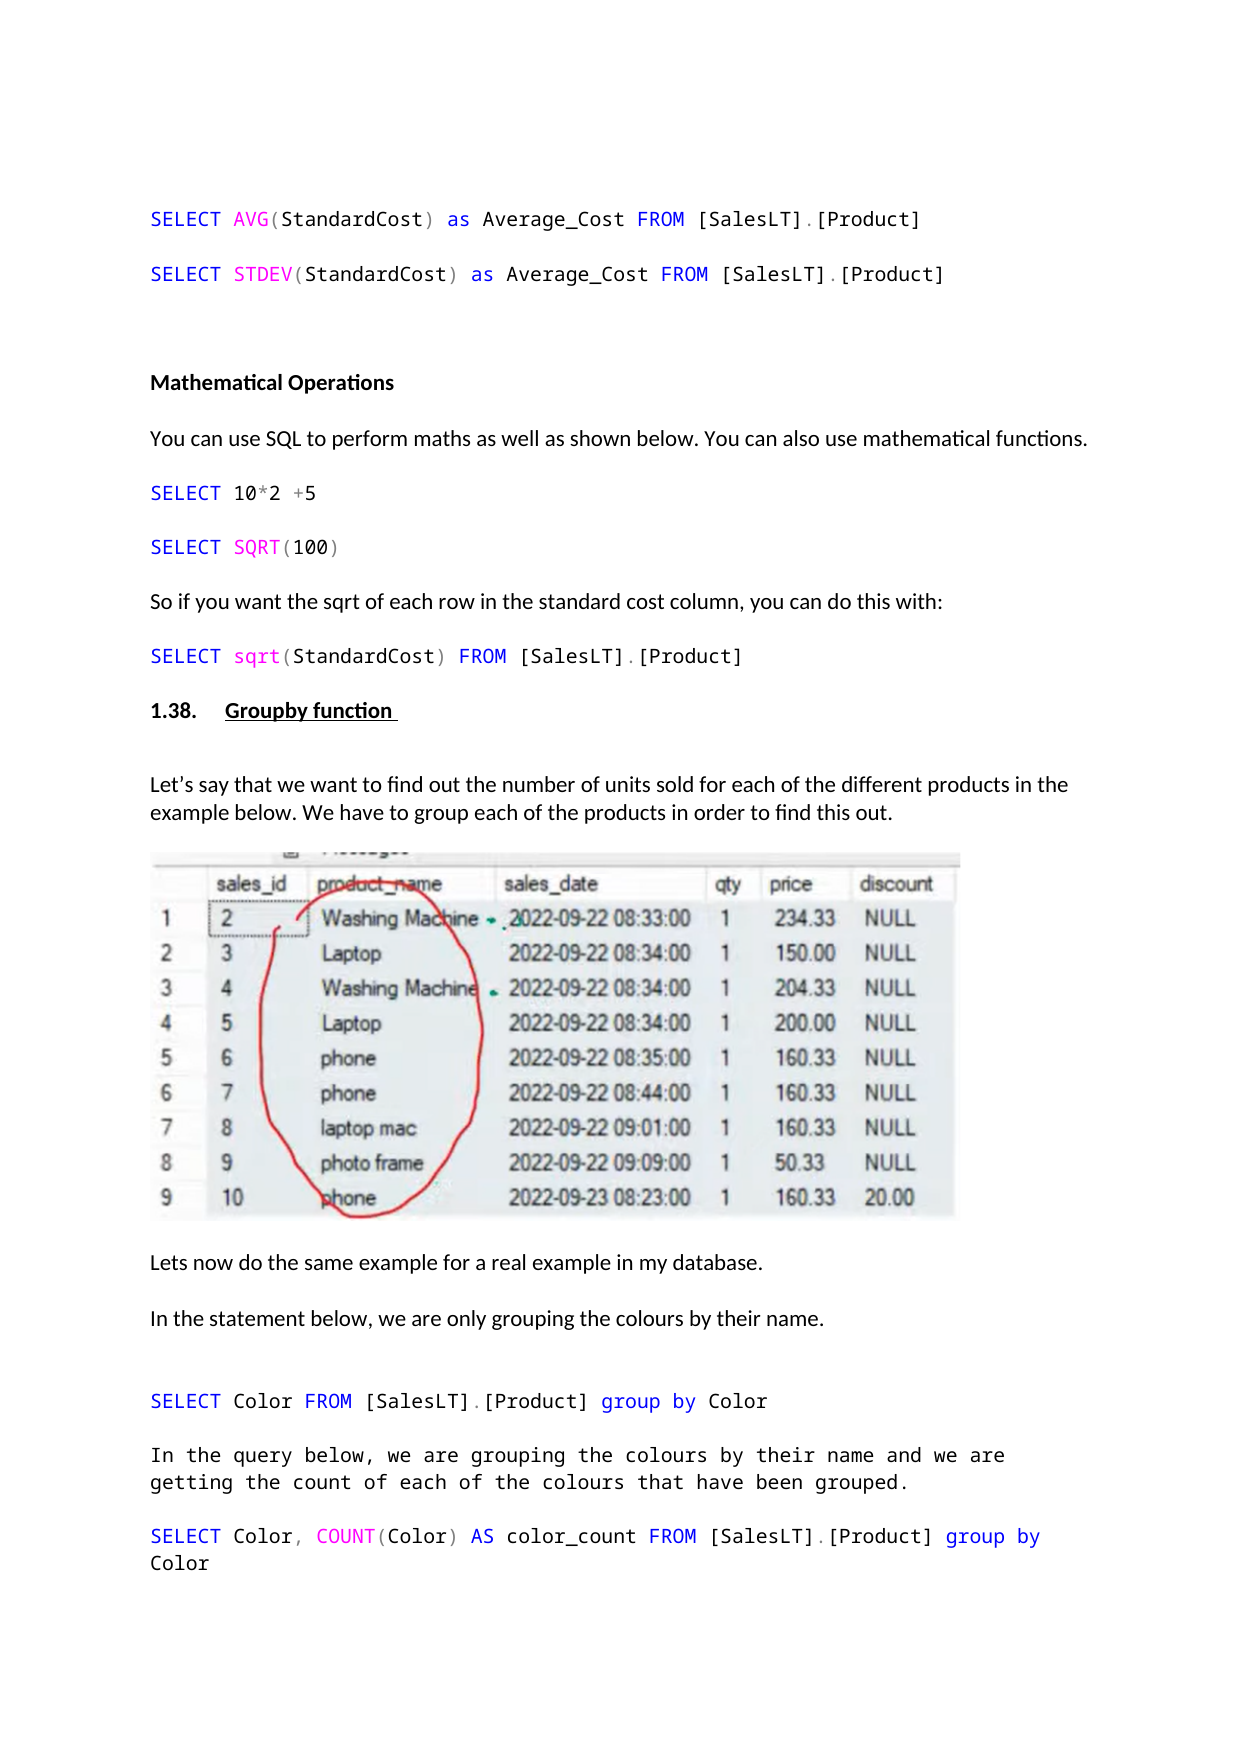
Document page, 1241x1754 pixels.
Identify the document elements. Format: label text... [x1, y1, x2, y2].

text SELECT AVG(StandardCost) as Average_Cost FROM [SalesLT].[Product] [150, 205, 1090, 232]
text Let’s say that we want to find out the number of units sold for each of the different products in the example below. We have to group each of the products in order to find this out. [150, 770, 1090, 826]
text Mathematical Operations [150, 368, 1090, 396]
text SELECT Color FROM [SalesLT].[Product] group by Color [150, 1387, 1090, 1414]
text SELECT 10*2 +5 [150, 479, 1090, 506]
text You can use SQL to perform maths as well as shown below. You can also use mathematical functions. [150, 424, 1090, 452]
text SELECT STDEV(StandardCost) as Average_Cost FROM [SalesLT].[Product] [150, 260, 1090, 287]
text SELECT Color, COUNT(Color) AS color_count FROM [SalesLT].[Product] group by Color [150, 1522, 1090, 1576]
text SELECT sqrt(StandardCost) FROM [SalesLT].[Product] [150, 642, 1090, 669]
text In the query below, we are grouping the colours by their name and we are getting the count of each of the colours that have been grouped. [150, 1441, 1090, 1495]
text So if you want the sqrt of each row in the standard cost column, you can do this with: [150, 587, 1090, 615]
picture [150, 852, 961, 1221]
text SELECT SQRT(100) [150, 533, 1090, 560]
text In the statement below, we are only grouping the colours by their name. [150, 1304, 1090, 1332]
text Lets now do the same example for a real example in my database. [150, 1248, 1090, 1276]
subtitle Groupby function [150, 696, 1090, 724]
